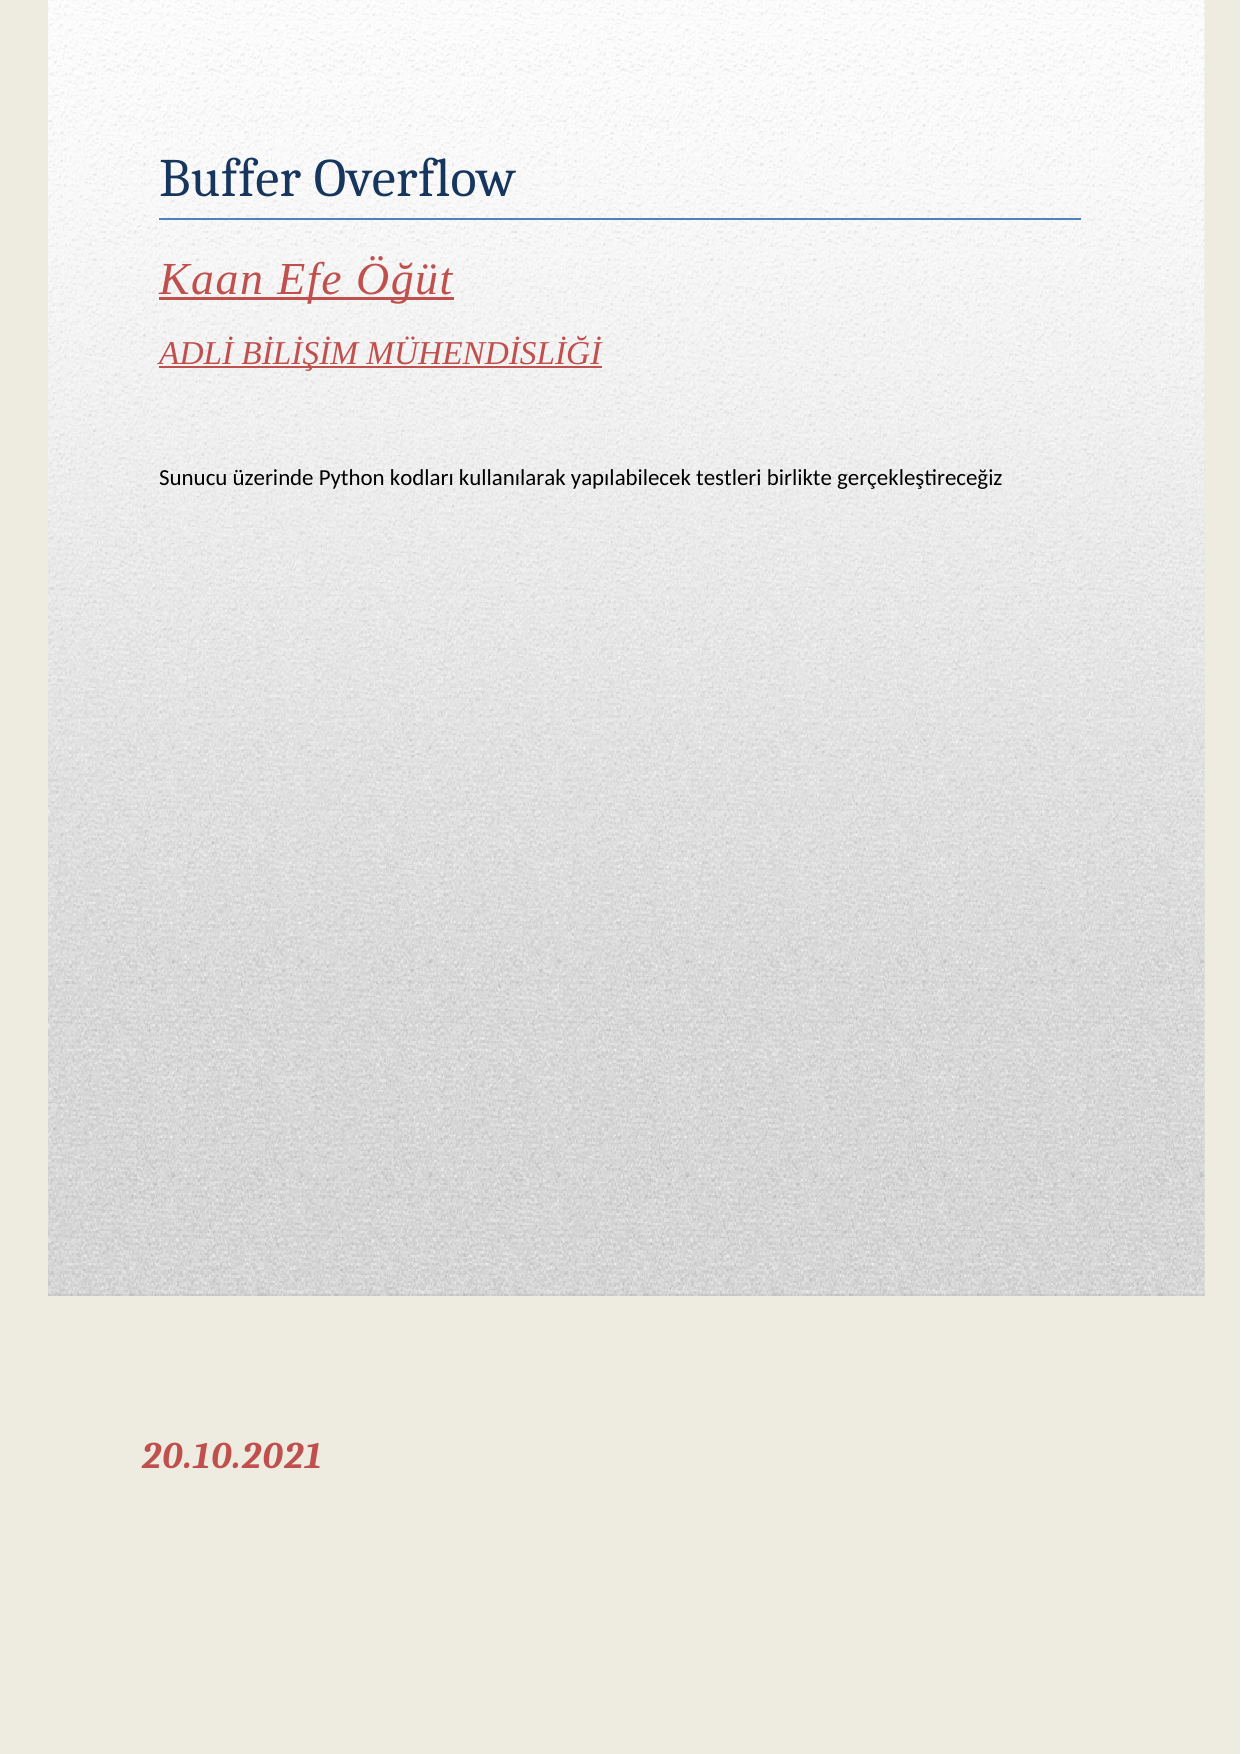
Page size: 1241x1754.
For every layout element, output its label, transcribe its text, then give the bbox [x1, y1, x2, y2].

table_header [148, 148, 1093, 252]
table_cell Kaan Efe Öğüt ADLİ BİLİŞİM MÜHENDİSLİĞİ [148, 252, 1093, 396]
table_cell [148, 396, 1093, 516]
